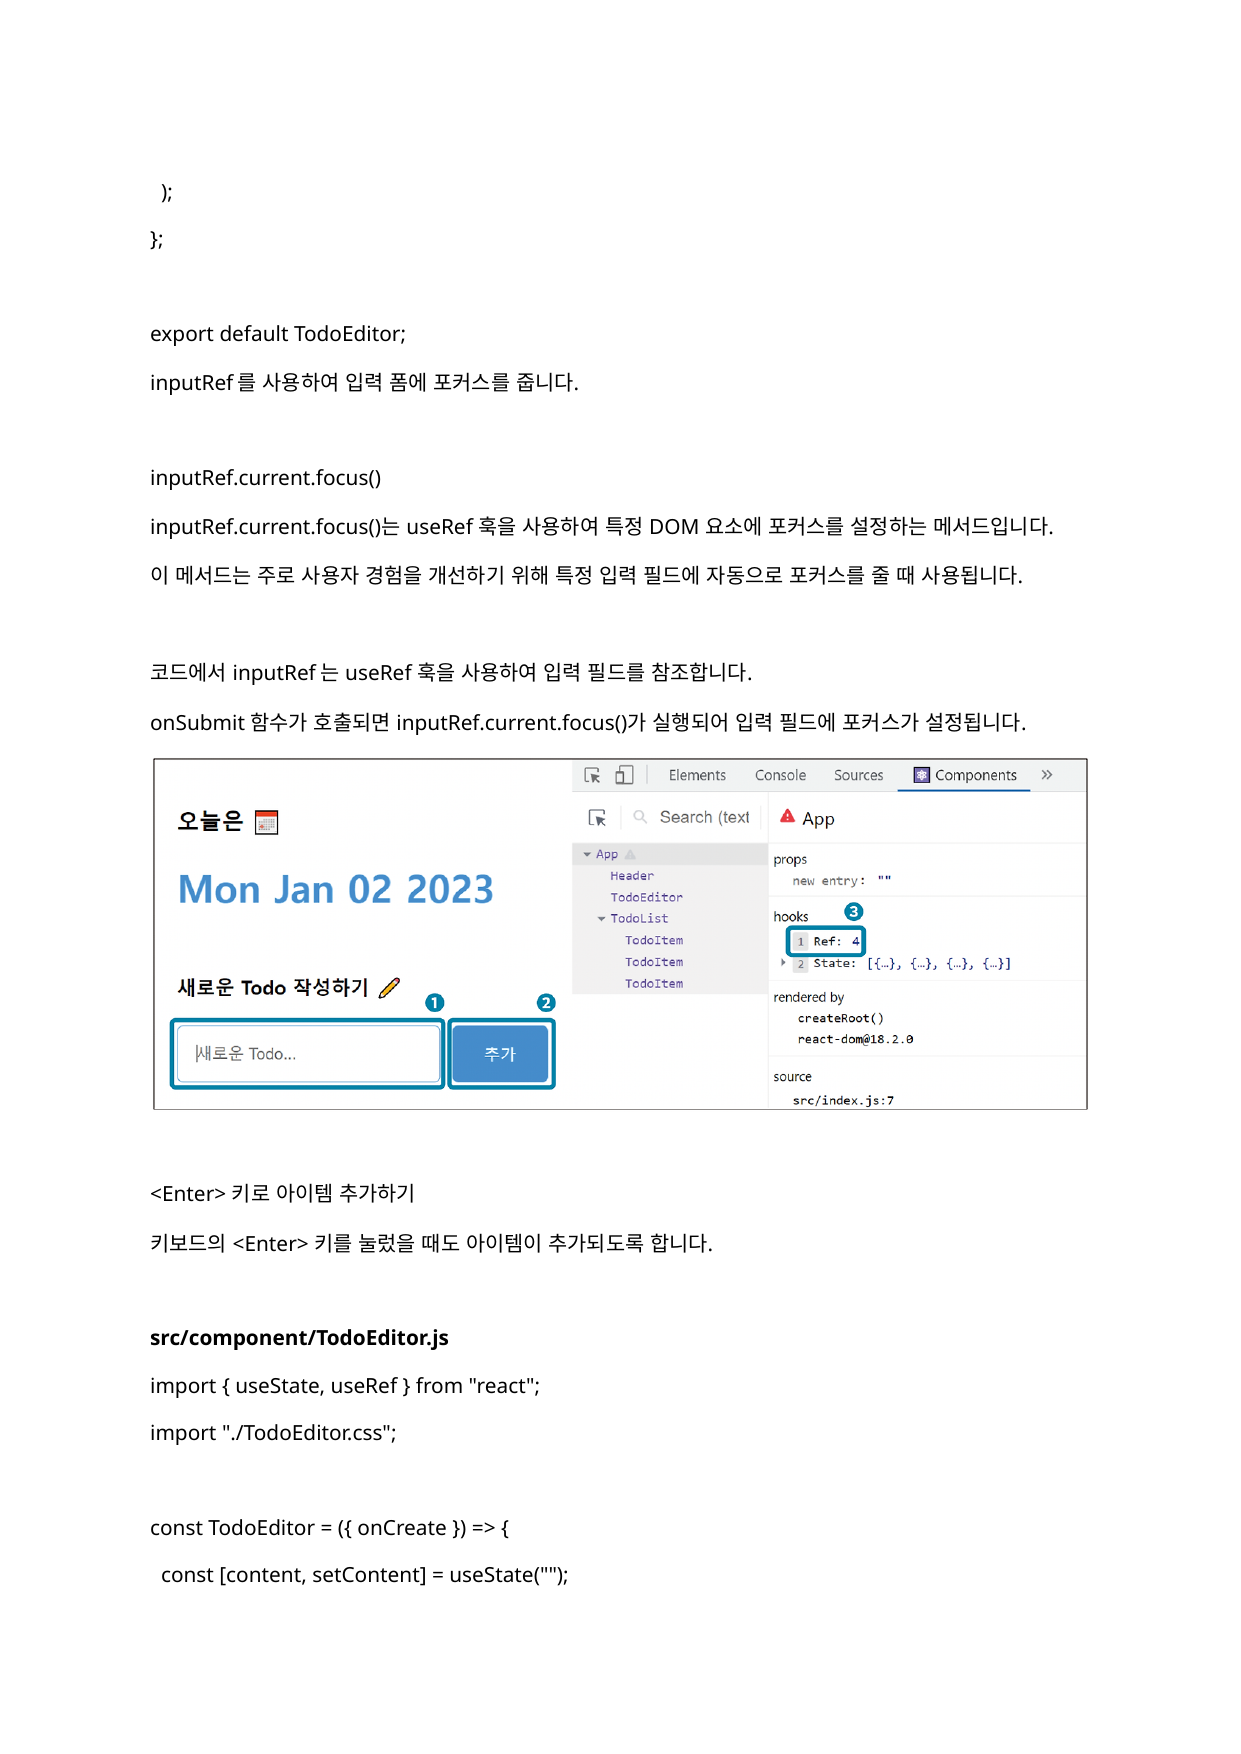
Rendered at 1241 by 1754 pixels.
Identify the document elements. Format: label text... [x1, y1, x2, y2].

text inputRef를 사용하여 입력 폼에 포커스를 줍니다. [150, 366, 1090, 397]
text const [content, setContent] = useState(""); [150, 1560, 1090, 1588]
text src/component/TodoEditor.js [150, 1323, 1090, 1352]
text 코드에서 inputRef는 useRef 훅을 사용하여 입력 필드를 참조합니다. [150, 656, 1090, 687]
text export default TodoEditor; [150, 319, 1090, 347]
text inputRef.current.focus() [150, 463, 1090, 491]
text import { useState, useRef } from "react"; [150, 1371, 1090, 1399]
text const TodoEditor = ({ onCreate }) => { [150, 1513, 1090, 1541]
text import "./TodoEditor.css"; [150, 1418, 1090, 1447]
text 키보드의 <Enter> 키를 눌렀을 때도 아이템이 추가되도록 합니다. [150, 1227, 1090, 1257]
text <Enter> 키로 아이템 추가하기 [150, 1177, 1090, 1208]
text ); [150, 177, 1090, 206]
text 이 메서드는 주로 사용자 경험을 개선하기 위해 특정 입력 필드에 자동으로 포커스를 줄 때 사용됩니다. [150, 560, 1090, 590]
text onSubmit 함수가 호출되면 inputRef.current.focus()가 실행되어 입력 필드에 포커스가 설정됩니다. [150, 706, 1090, 736]
picture [150, 755, 1091, 1112]
text }; [150, 224, 1090, 253]
text inputRef.current.focus()는 useRef 훅을 사용하여 특정 DOM 요소에 포커스를 설정하는 메서드입니다. [150, 510, 1090, 541]
